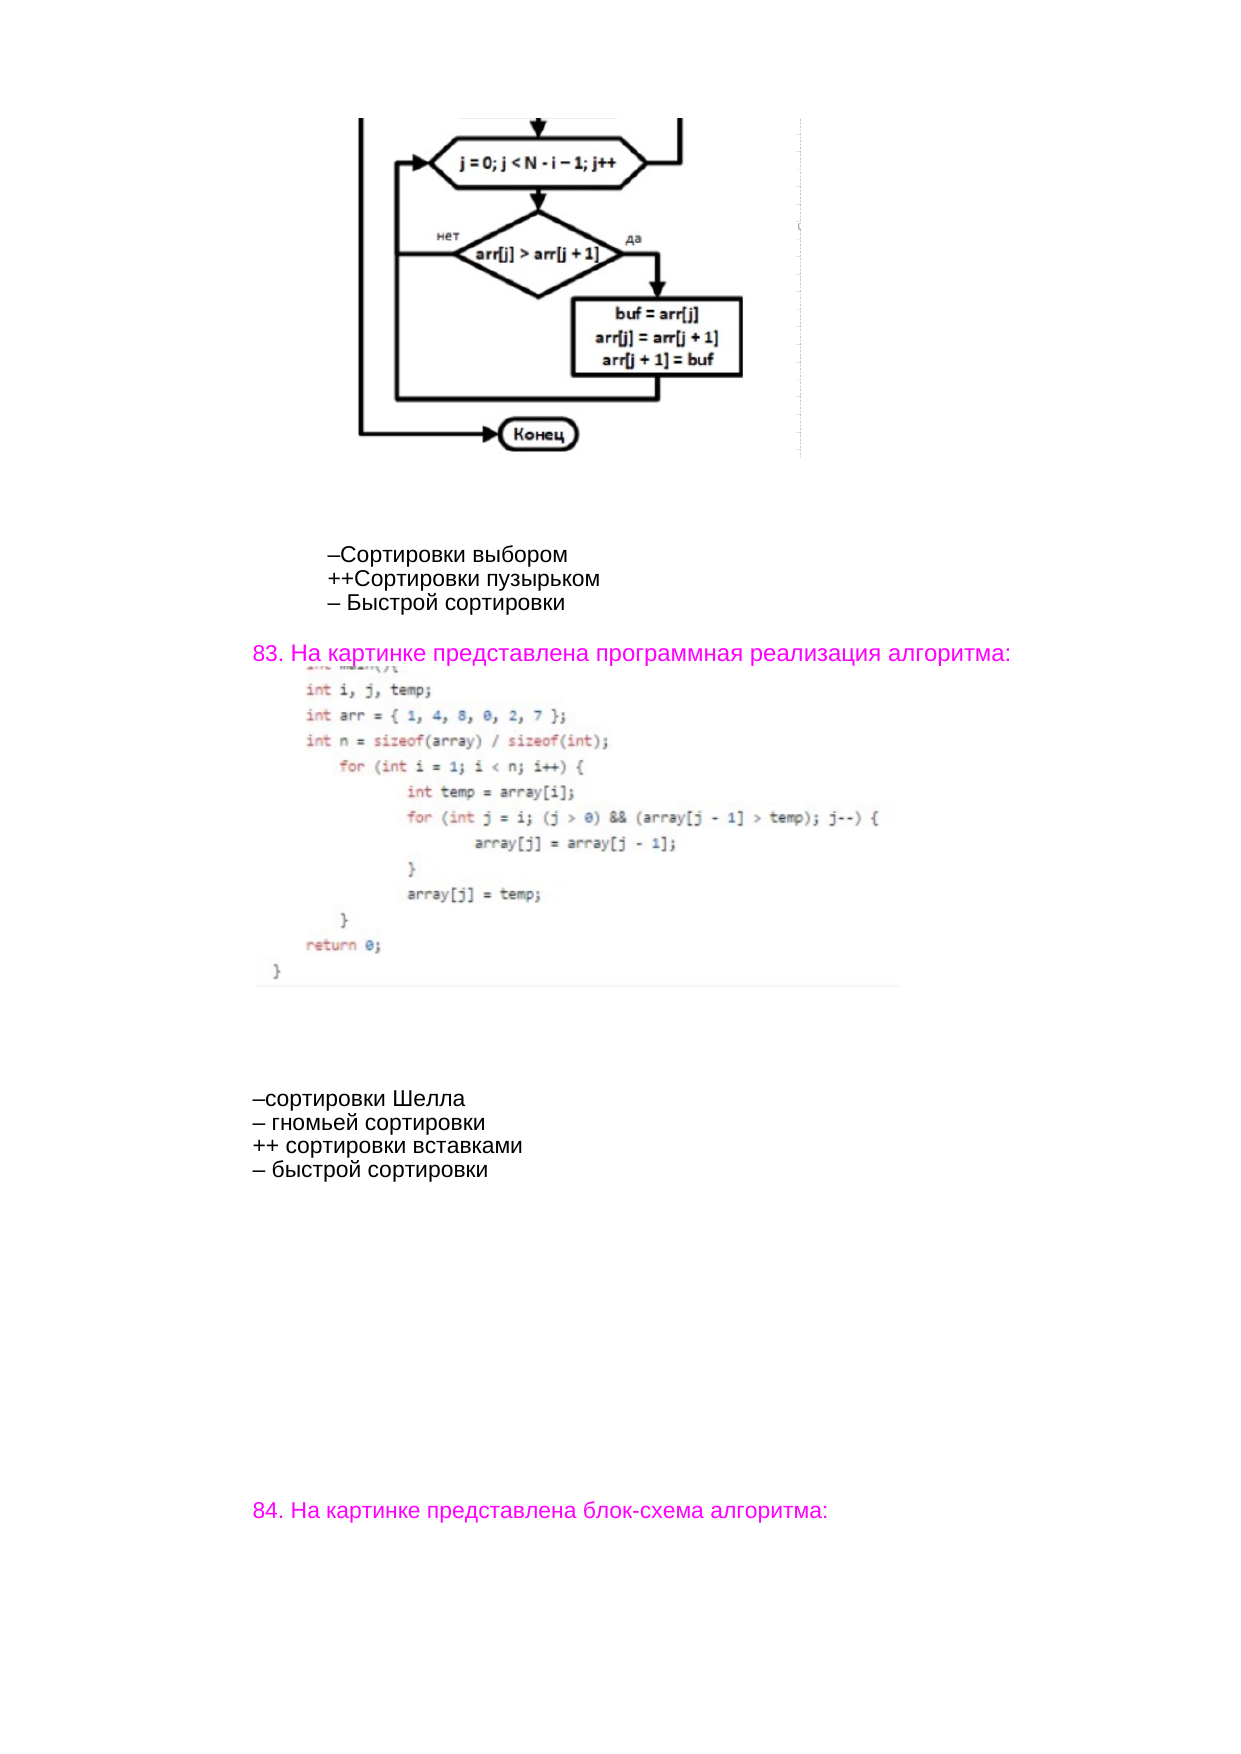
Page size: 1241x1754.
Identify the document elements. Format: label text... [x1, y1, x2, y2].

text 83. На картинке представлена программная реализация алгоритма: [252, 641, 1152, 666]
picture [252, 666, 1005, 1003]
text –Сортировки выбором [327, 543, 1152, 567]
text – быстрой сортировки [252, 1159, 1152, 1183]
text –сортировки Шелла [252, 1087, 1152, 1111]
text – Быстрой сортировки [327, 591, 1152, 615]
text ++Сортировки пузырьком [327, 567, 1152, 591]
picture [327, 118, 801, 458]
text 84. На картинке представлена блок-схема алгоритма: [252, 1499, 1152, 1523]
text ++ сортировки вставками [252, 1135, 1152, 1159]
text – гномьей сортировки [252, 1111, 1152, 1135]
